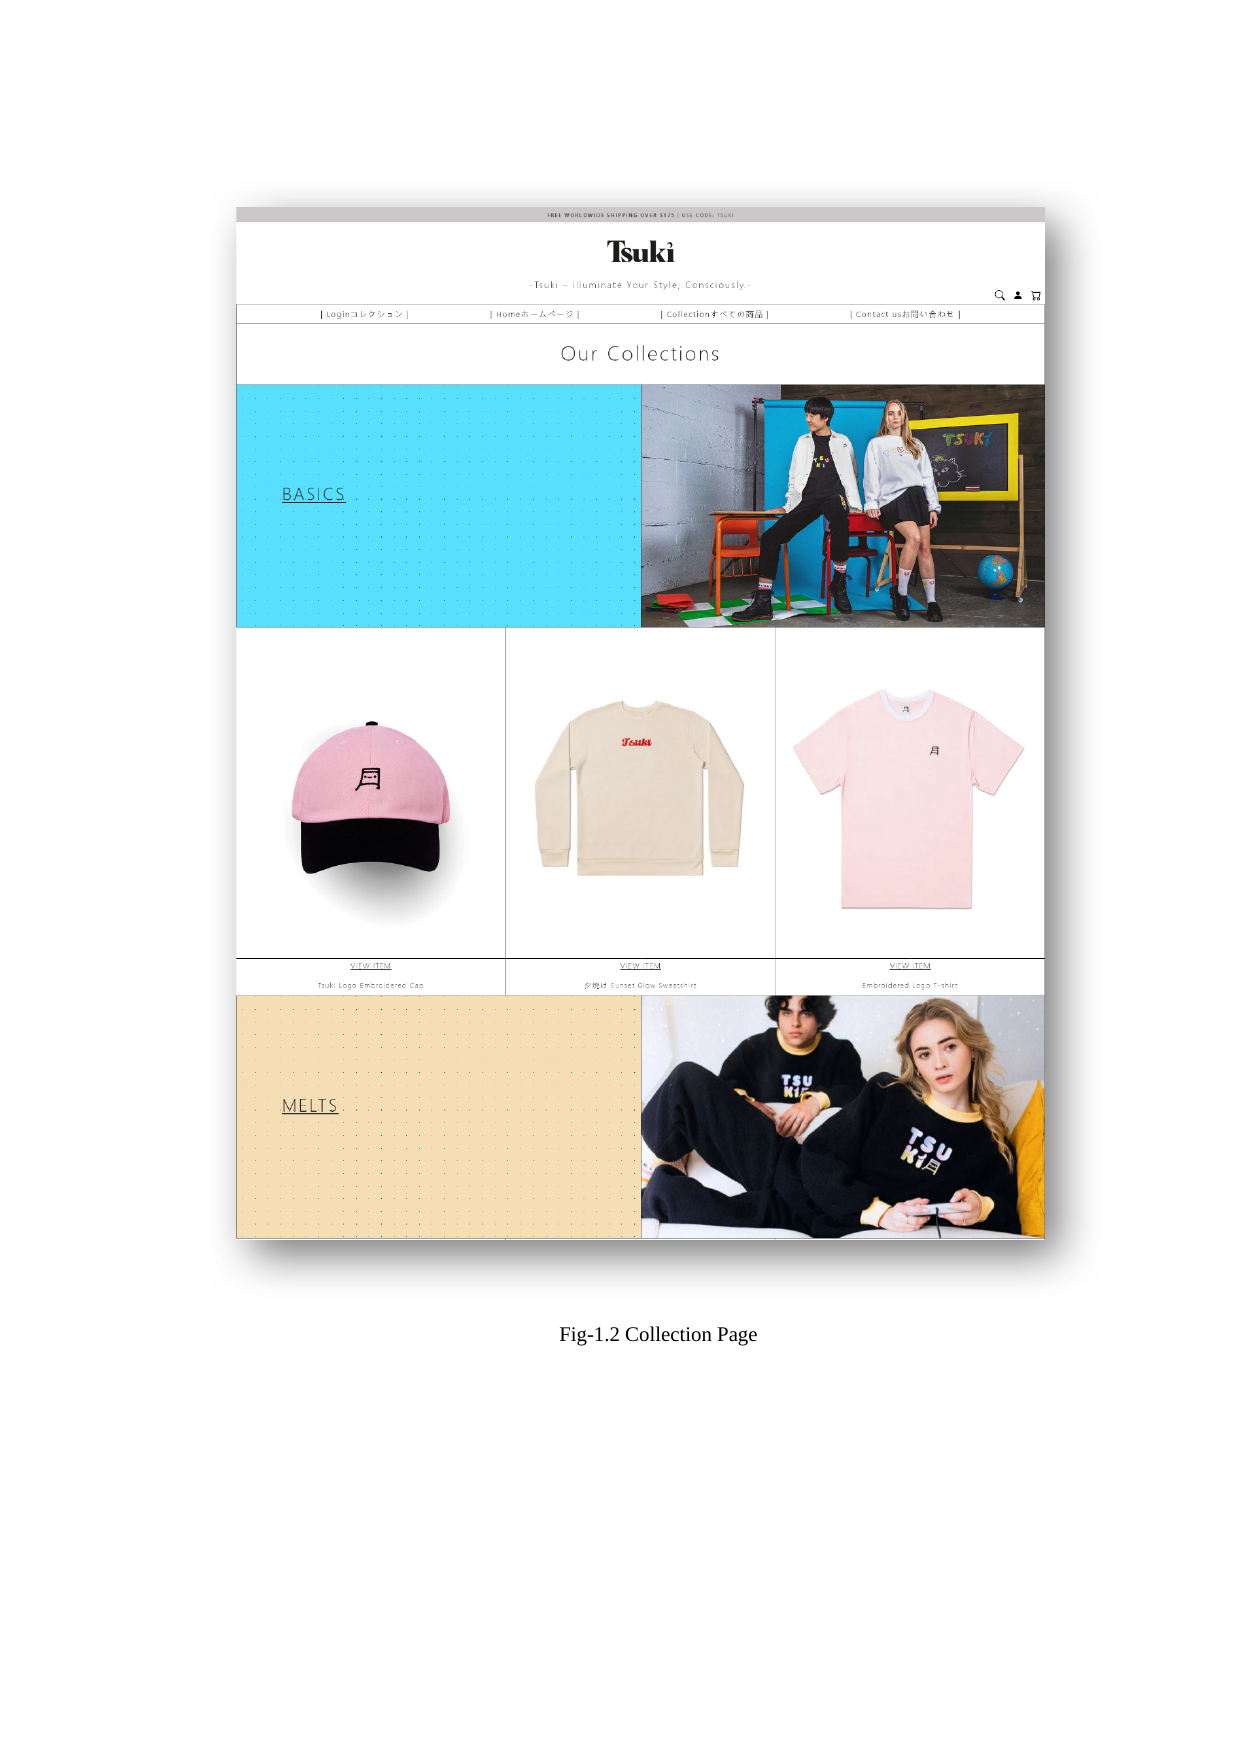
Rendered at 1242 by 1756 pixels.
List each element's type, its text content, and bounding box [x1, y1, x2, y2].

text Fig-1.2 Collection Page [156, 1322, 1160, 1346]
picture [236, 207, 1045, 1240]
